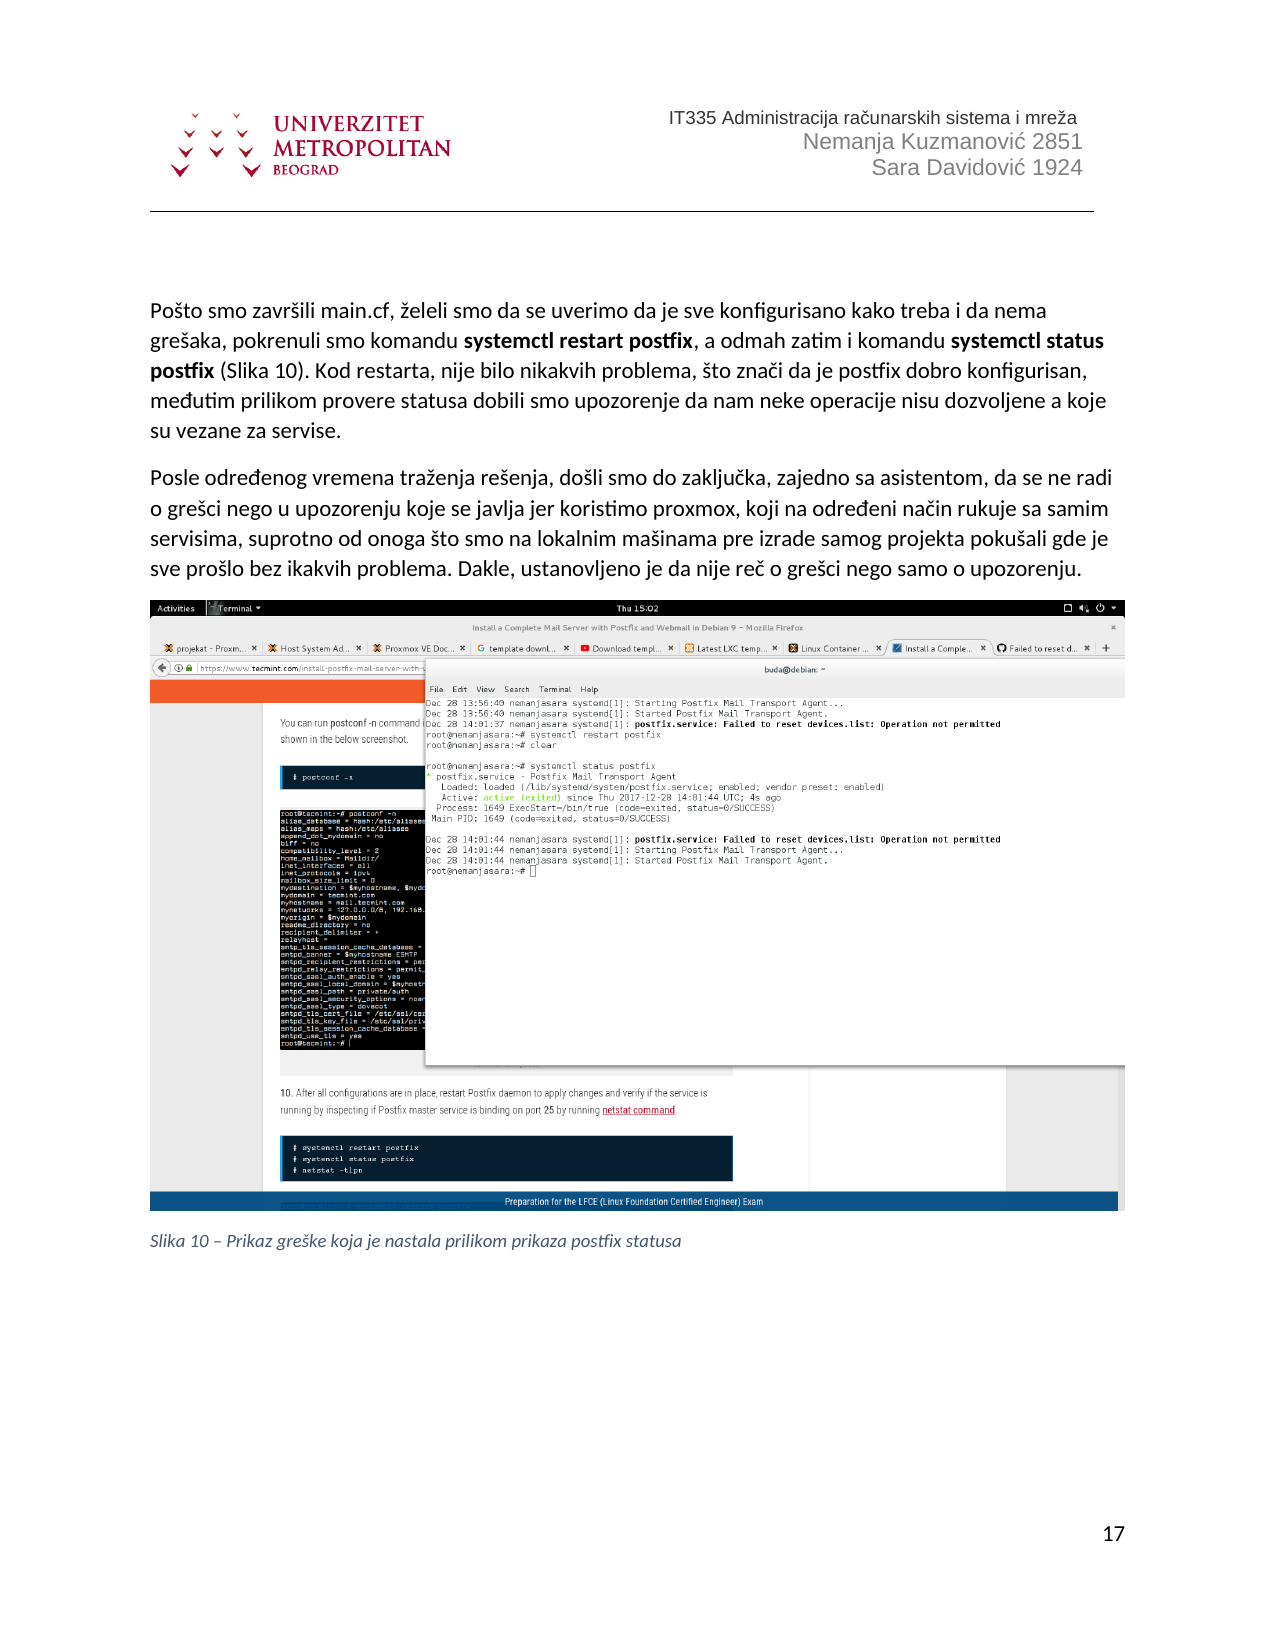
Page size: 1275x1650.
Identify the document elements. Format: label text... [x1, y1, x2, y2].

picture [161, 103, 460, 185]
picture [150, 600, 1125, 1211]
text Posle određenog vremena traženja rešenja, došli smo do zaključka, zajedno sa asistentom, da se ne radi o grešci nego u upozorenju koje se javlja jer koristimo proxmox, koji na određeni način rukuje sa samim servisima, suprotno od onoga što smo na lokalnim mašinama pre izrade samog projekta pokušali gde je sve prošlo bez ikakvih problema. Dakle, ustanovljeno je da nije reč o grešci nego samo o upozorenju. [150, 463, 1125, 582]
text Pošto smo završili main.cf, želeli smo da se uverimo da je sve konfigurisano kako treba i da nema grešaka, pokrenuli smo komandu systemctl restart postfix, a odmah zatim i komandu systemctl status postfix (Slika 10). Kod restarta, nije bilo nikakvih problema, što znači da je postfix dobro konfigurisan, međutim prilikom provere statusa dobili smo upozorenje da nam neke operacije nisu dozvoljene a koje su vezane za servise. [150, 296, 1125, 444]
text Slika 10 – Prikaz greške koja je nastala prilikom prikaza postfix statusa [150, 1229, 1125, 1252]
